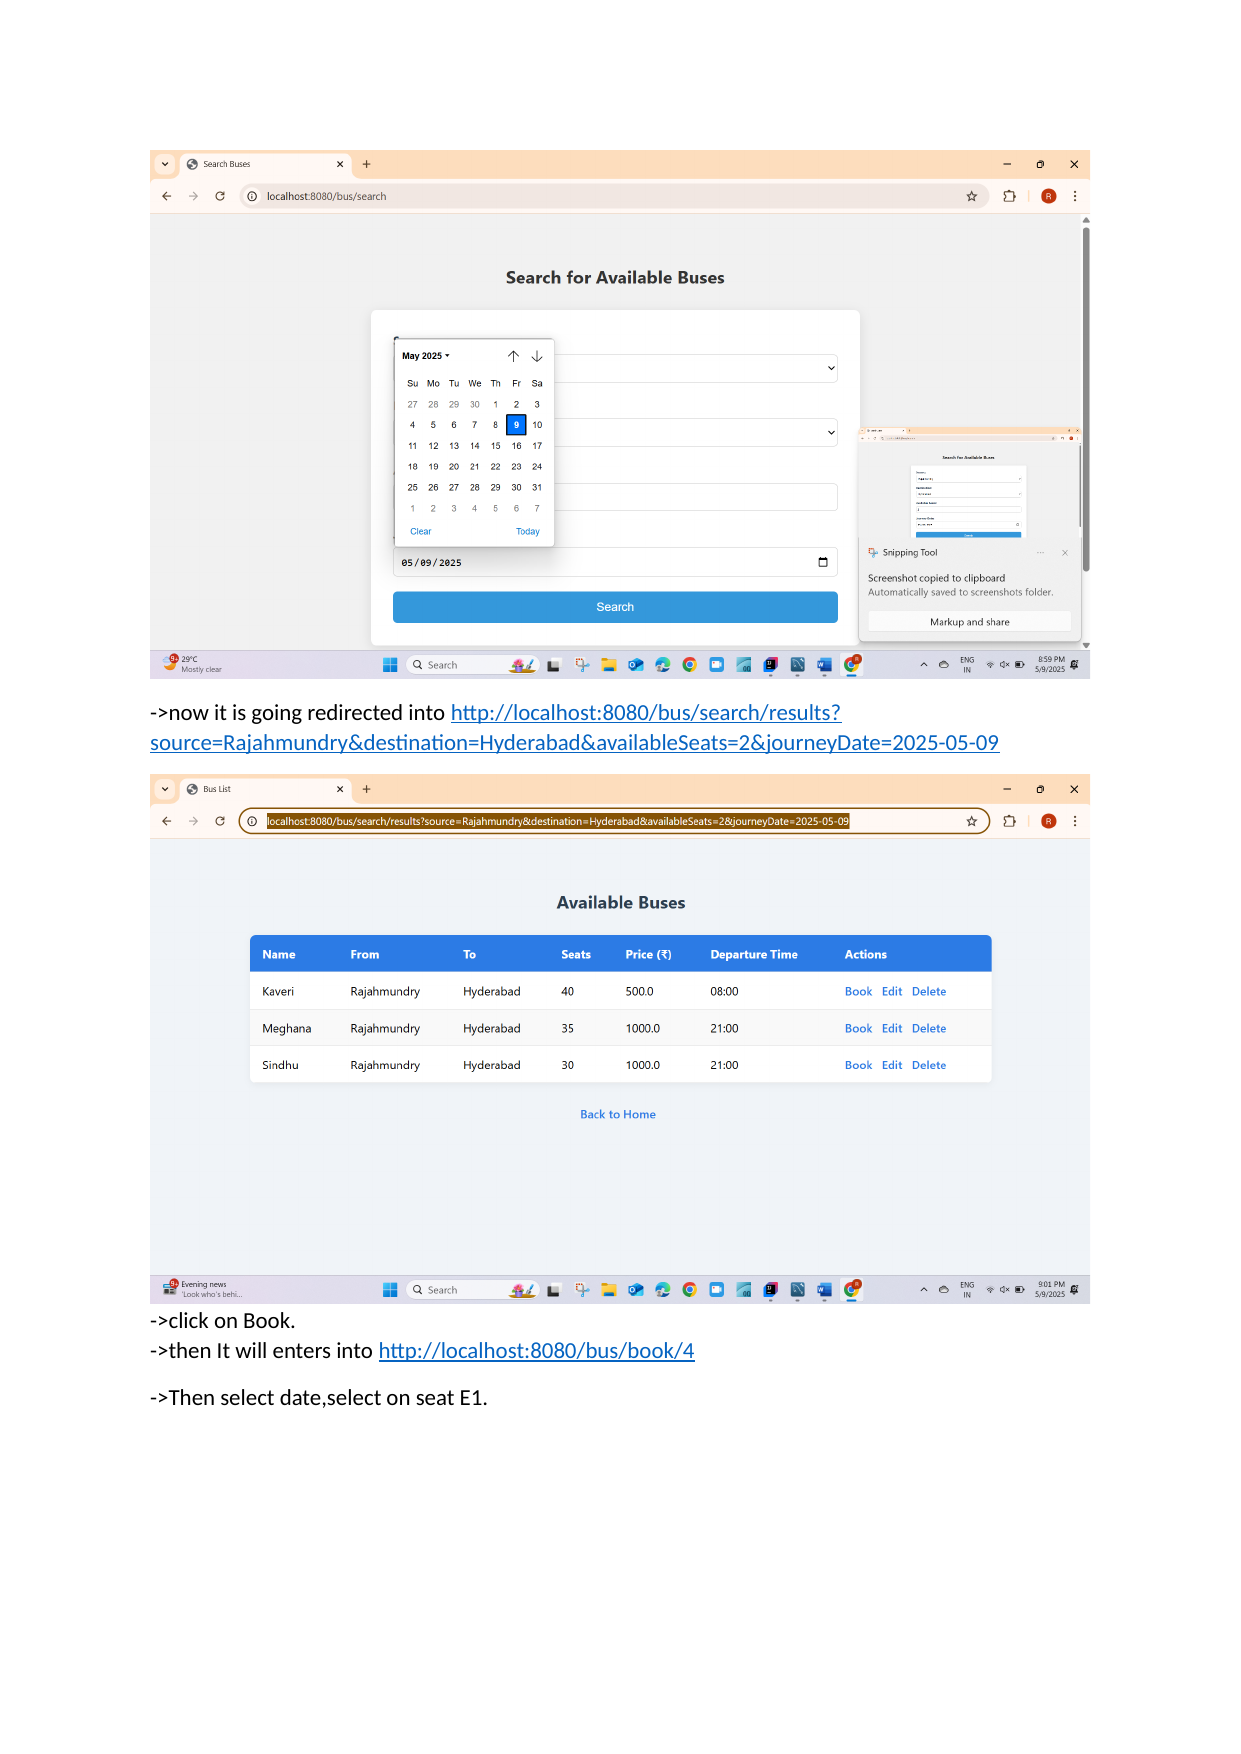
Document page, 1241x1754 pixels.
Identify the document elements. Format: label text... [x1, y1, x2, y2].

text ->now it is going redirected into http://localhost:8080/bus/search/results?source=Rajahmundry&destination=Hyderabad&availableSeats=2&journeyDate=2025-05-09 [150, 698, 1090, 756]
picture [150, 774, 1091, 1304]
picture [150, 150, 1091, 679]
text ->click on Book. ->then It will enters into http://localhost:8080/bus/book/4 [150, 1304, 1090, 1364]
text ->Then select date,select on seat E1. [150, 1383, 1090, 1411]
